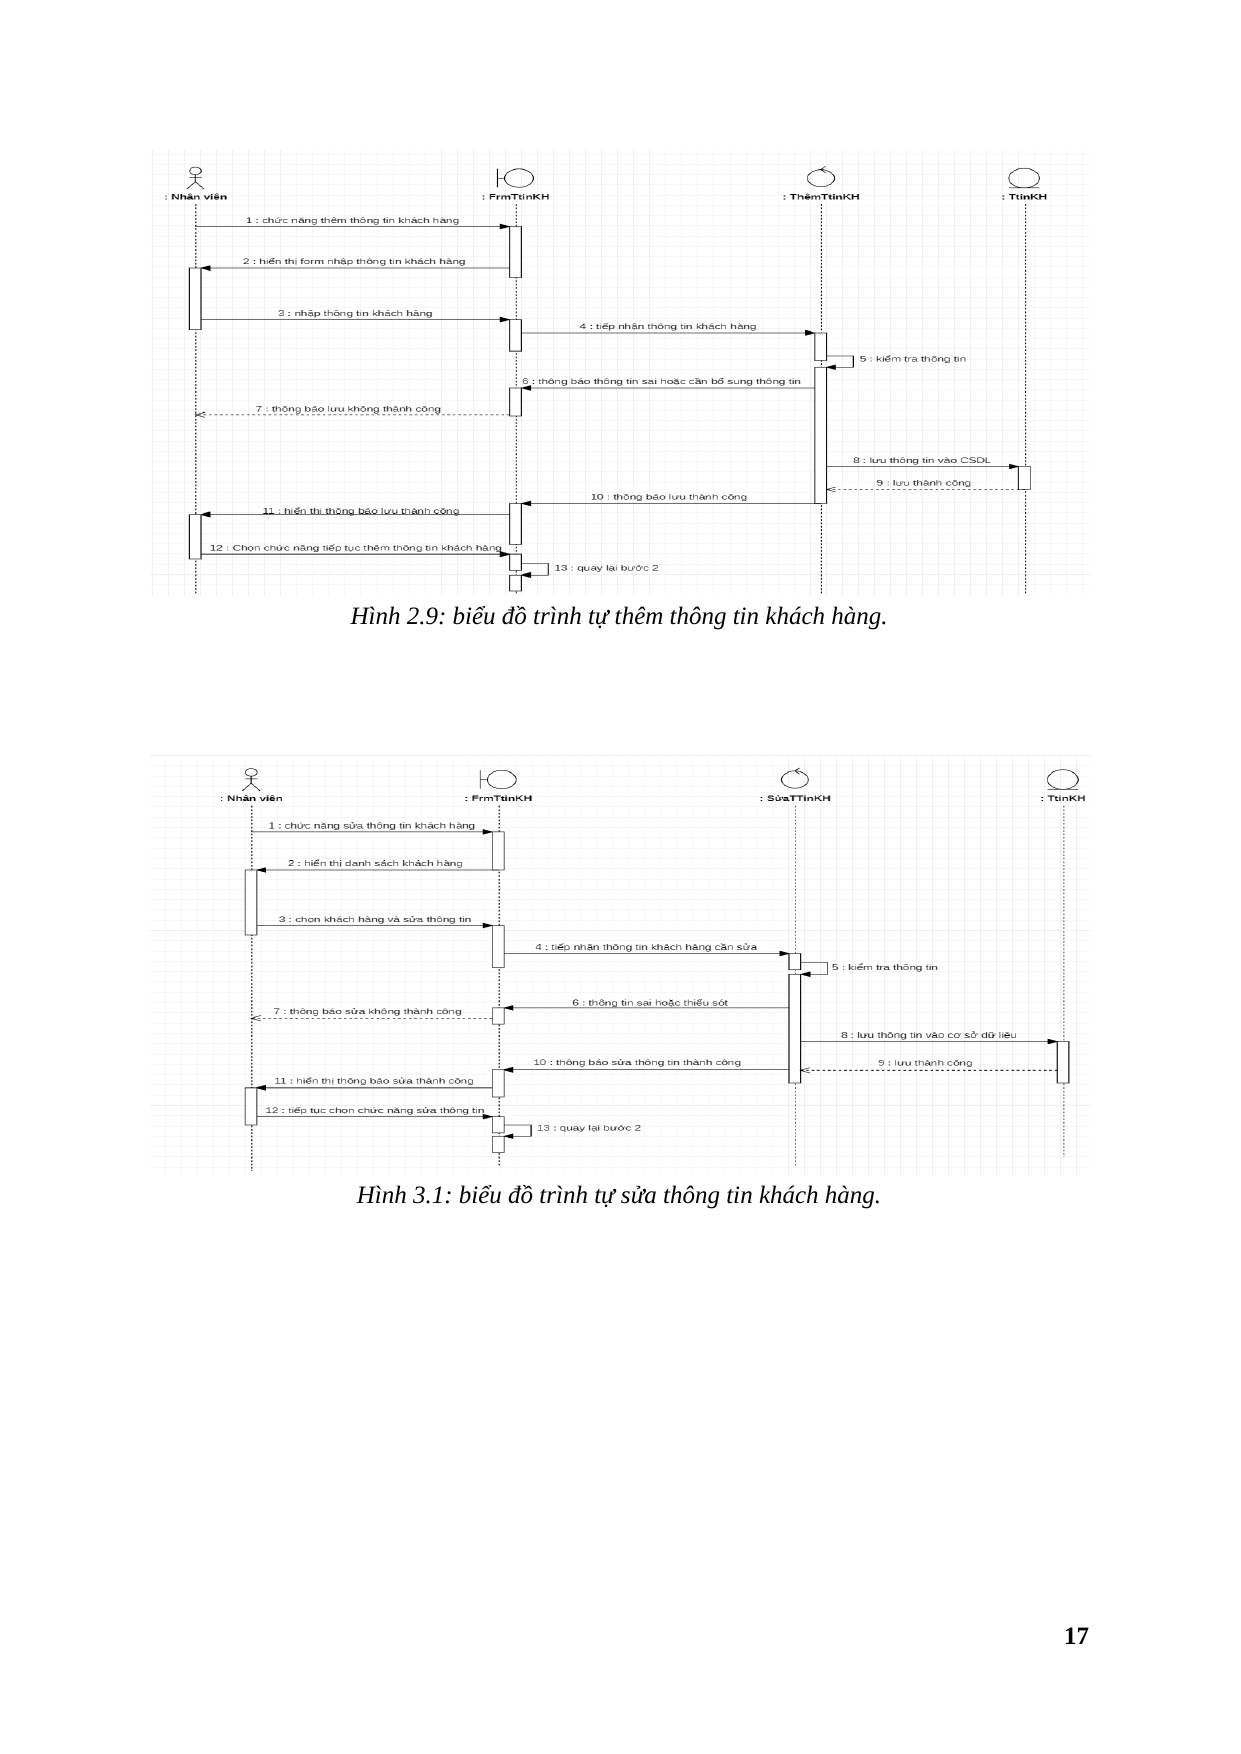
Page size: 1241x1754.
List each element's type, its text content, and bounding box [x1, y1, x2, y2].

text Hình 3.1: biểu đồ trình tự sửa thông tin khách hàng. [150, 1175, 1090, 1209]
text Hình 2.9: biểu đồ trình tự thêm thông tin khách hàng. [150, 601, 1090, 629]
picture [150, 150, 1091, 595]
picture [150, 755, 1091, 1175]
